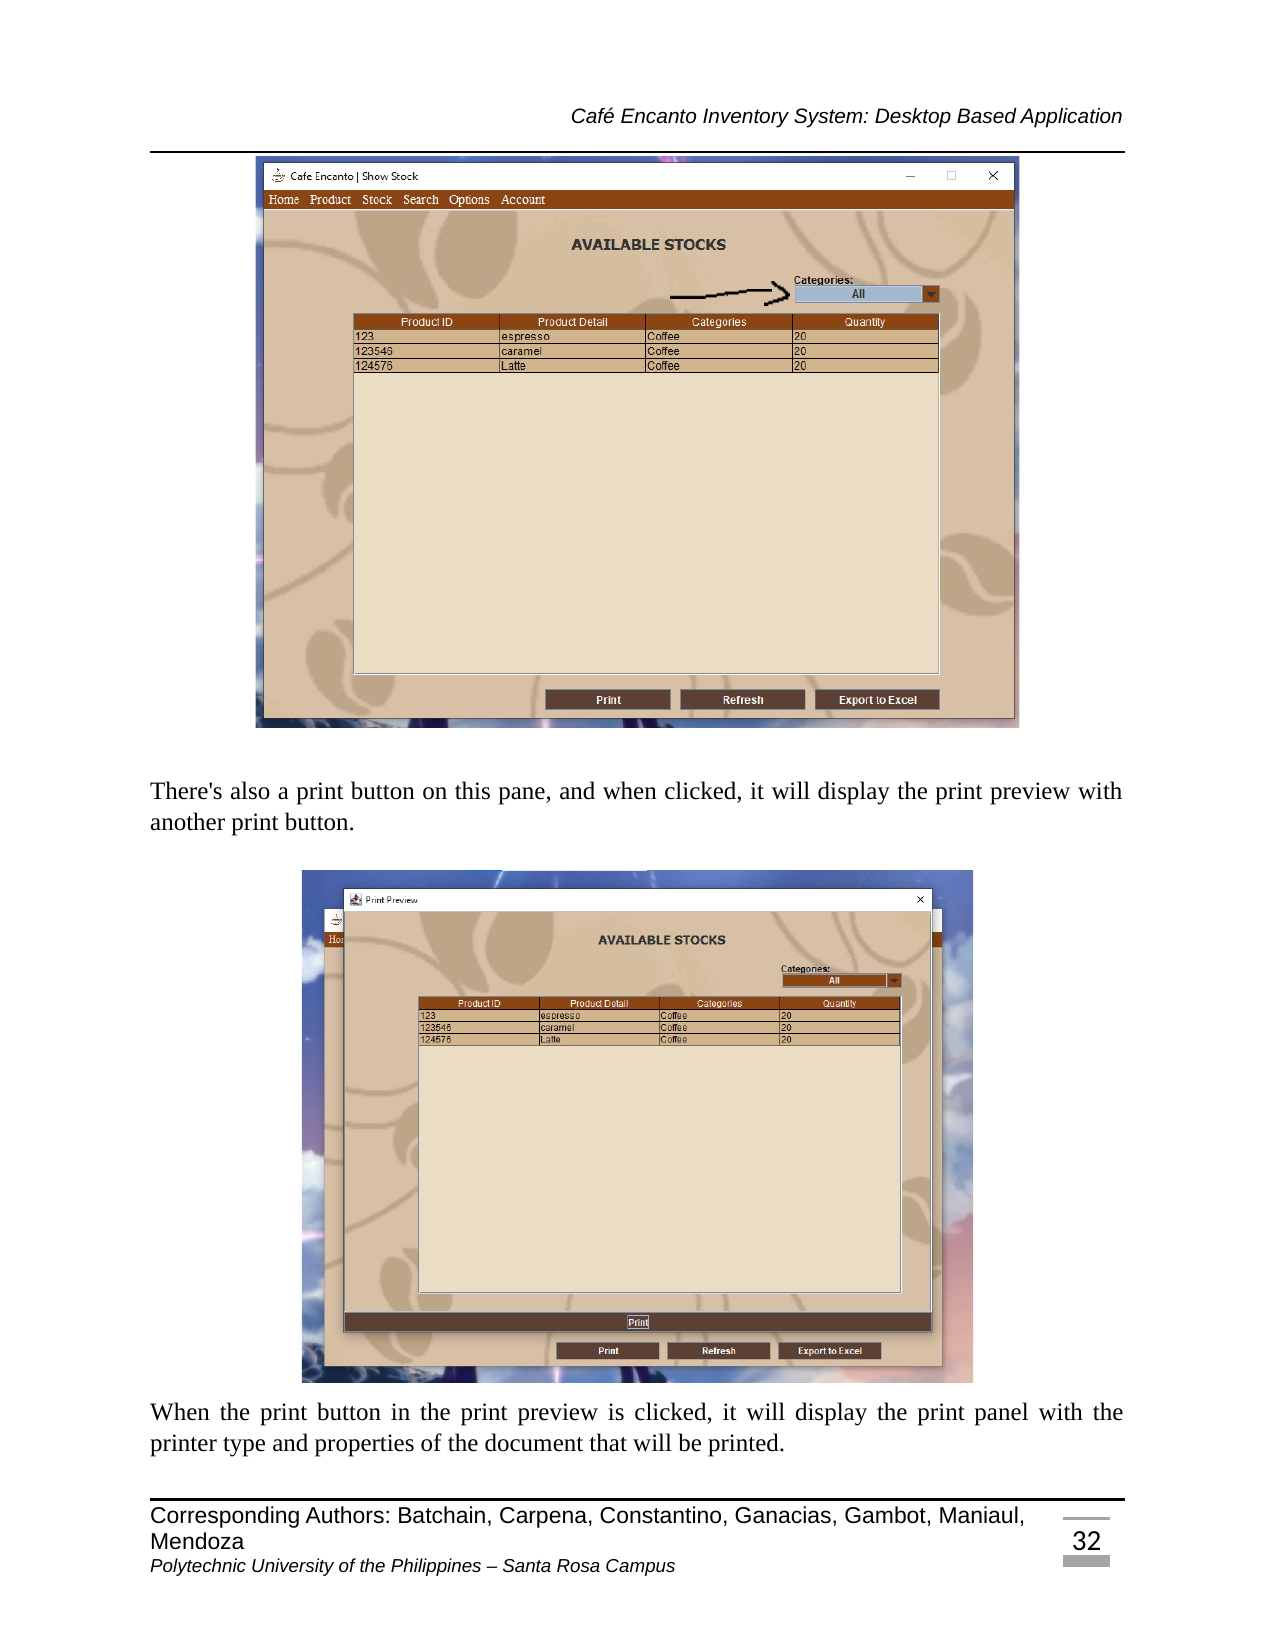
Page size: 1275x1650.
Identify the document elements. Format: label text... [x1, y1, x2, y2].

text When the print button in the print preview is clicked, it will display the print panel with the printer type and properties of the document that will be printed. [150, 1397, 1125, 1457]
picture [255, 156, 1020, 728]
picture [301, 870, 974, 1383]
text There's also a print button on this pane, and when clicked, it will display the print preview with another print button. [150, 776, 1125, 836]
